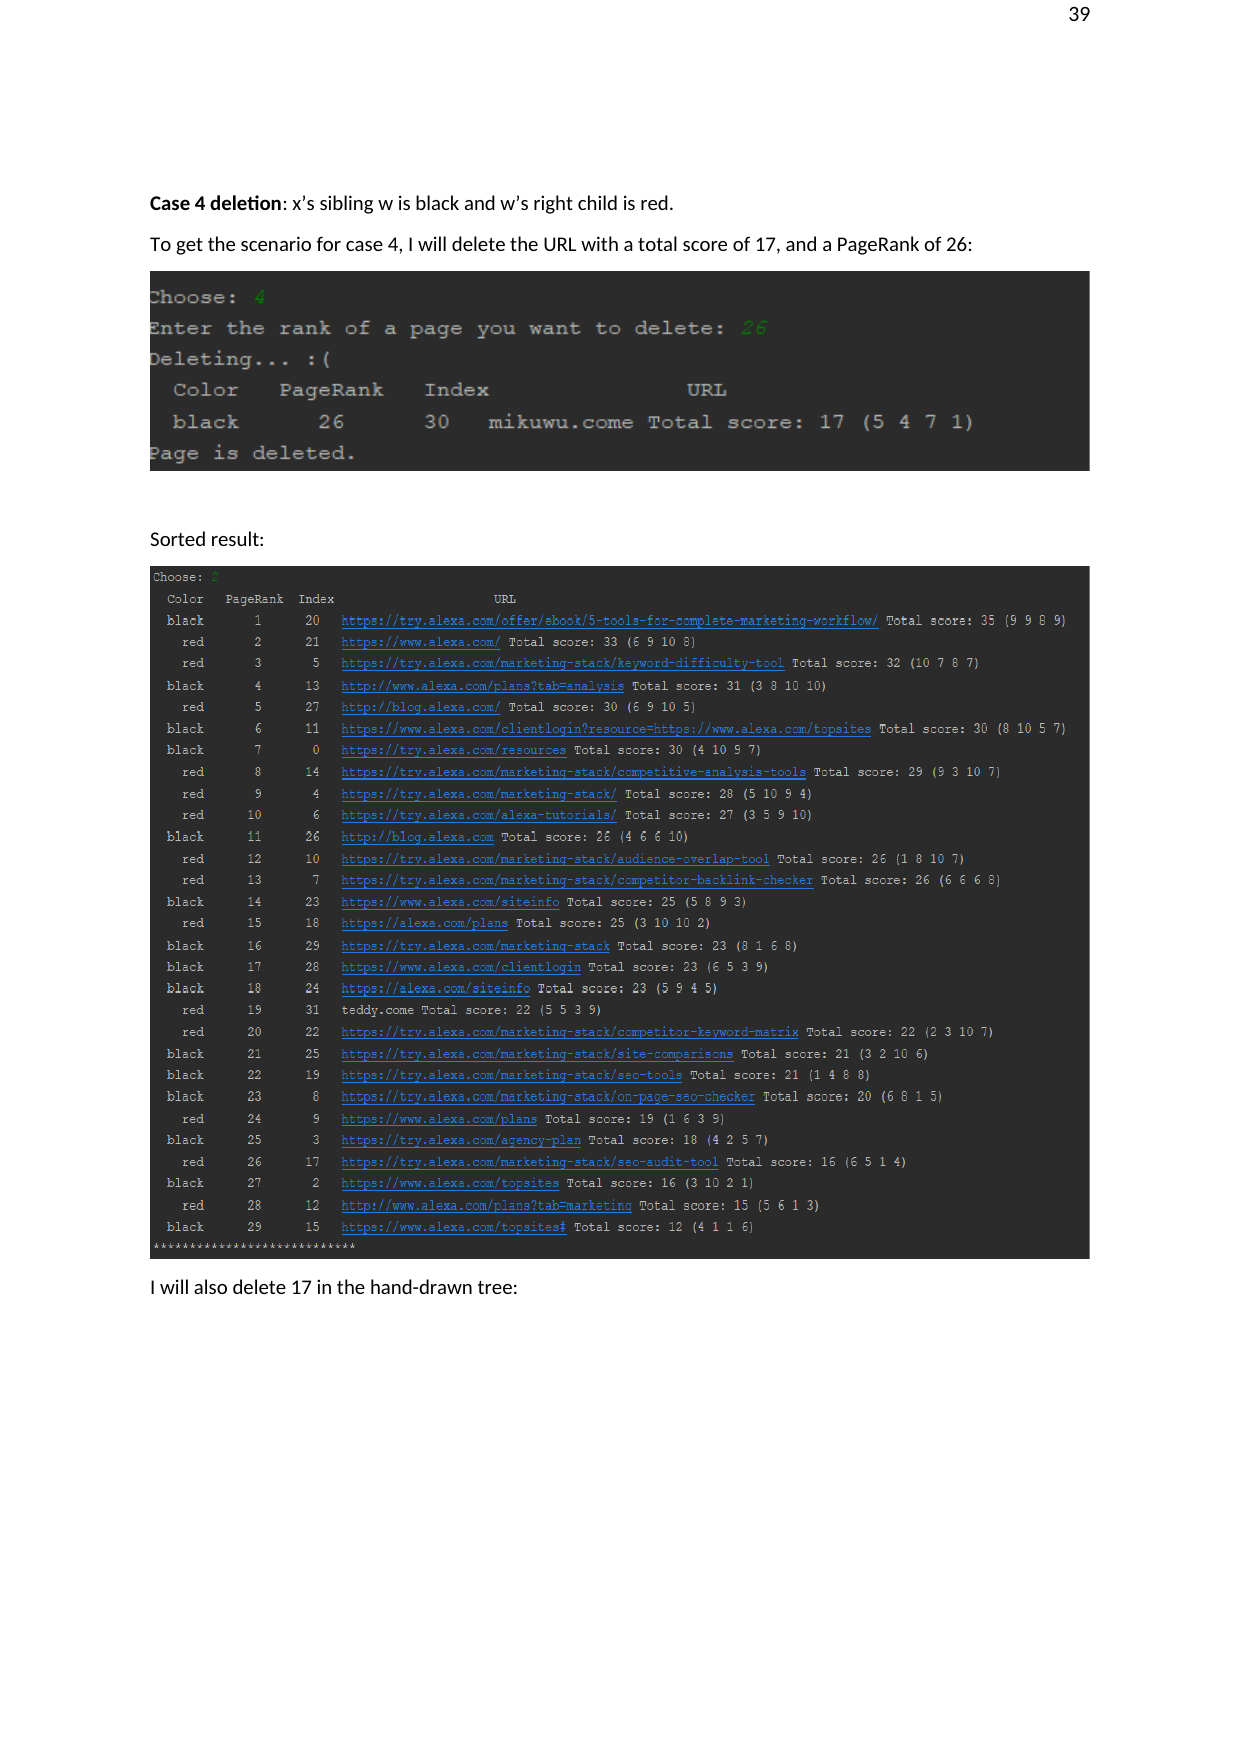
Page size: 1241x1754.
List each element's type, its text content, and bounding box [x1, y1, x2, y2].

text To get the scenario for case 4, I will delete the URL with a total score of 17, and a PageRank of 26: [150, 231, 1090, 256]
text Sorted result: [150, 526, 1090, 551]
text Case 4 deletion: x’s sibling w is black and w’s right child is red. [150, 190, 1090, 216]
text I will also delete 17 in the hand-drawn tree: [150, 1274, 1090, 1299]
picture [150, 566, 1090, 1259]
picture [150, 271, 1090, 471]
